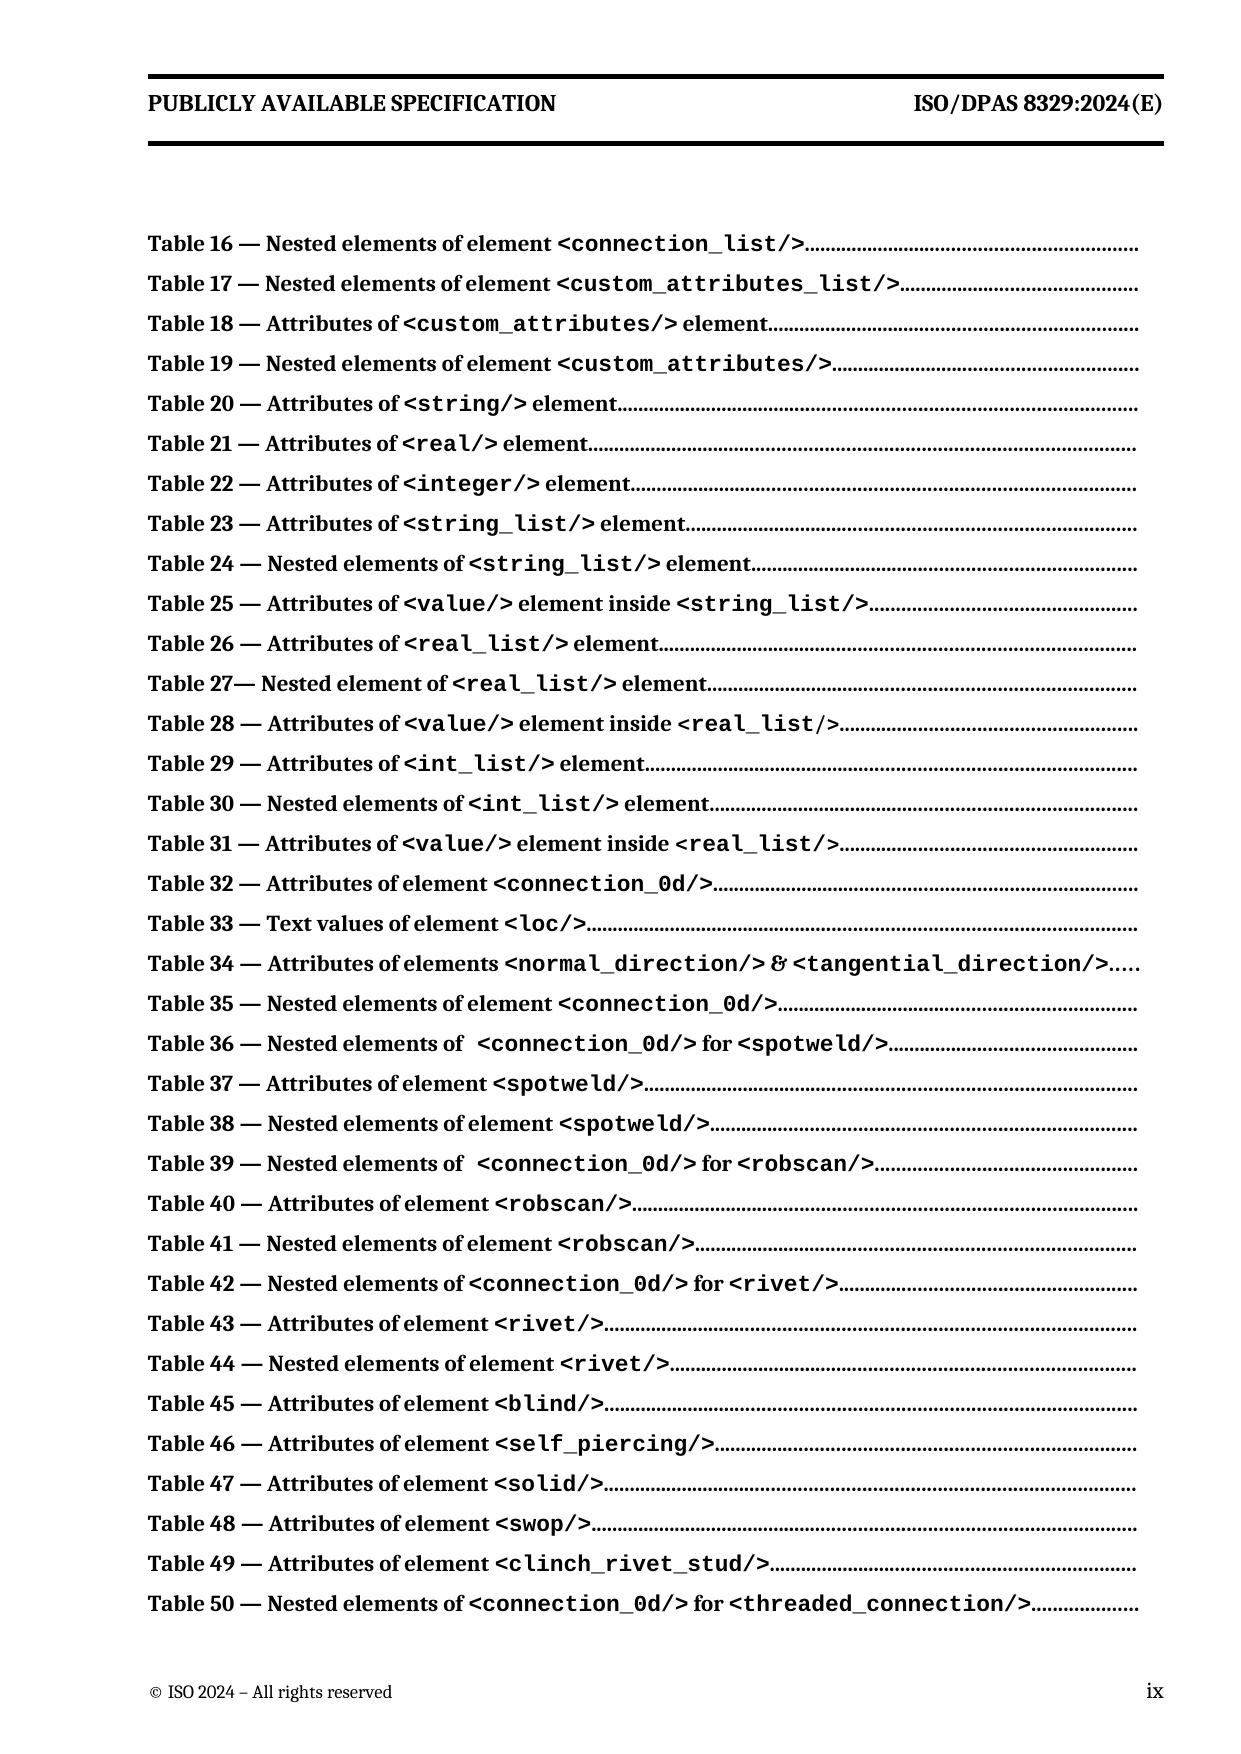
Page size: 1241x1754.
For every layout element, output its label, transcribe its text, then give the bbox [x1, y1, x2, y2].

text Table 37 — Attributes of element <spotweld/> 35 [148, 1071, 1111, 1099]
text Table 33 — Text values of element <loc/> 33 [148, 911, 1111, 939]
text Table 45 — Attributes of element <blind/> 41 [148, 1391, 1111, 1419]
text Table 31 — Attributes of <value/> element inside <real_list/> 29 [148, 831, 1111, 859]
text Table 46 — Attributes of element <self_piercing/> 43 [148, 1431, 1111, 1459]
text Table 39 — Nested elements of <connection_0d/> for <robscan/> 36 [148, 1151, 1111, 1179]
text Table 18 — Attributes of <custom_attributes/> element 27 [148, 311, 1111, 339]
text Table 29 — Attributes of <int_list/> element 29 [148, 751, 1111, 779]
text Table 47 — Attributes of element <solid/> 45 [148, 1471, 1111, 1499]
text Table 21 — Attributes of <real/> element 28 [148, 431, 1111, 459]
text Table 16 — Nested elements of element <connection_list/> 23 [148, 231, 1111, 259]
text Table 35 — Nested elements of element <connection_0d/> 34 [148, 991, 1111, 1019]
text Table 43 — Attributes of element <rivet/> 39 [148, 1311, 1111, 1339]
text Table 27— Nested element of <real_list/> element 28 [148, 671, 1111, 699]
text Table 44 — Nested elements of element <rivet/> 40 [148, 1351, 1111, 1379]
text Table 32 — Attributes of element <connection_0d/> 32 [148, 871, 1111, 899]
text Table 20 — Attributes of <string/> element 27 [148, 391, 1111, 419]
text Table 24 — Nested elements of <string_list/> element 28 [148, 551, 1111, 579]
text Table 28 — Attributes of <value/> element inside <real_list/> 29 [148, 711, 1111, 739]
text Table 41 — Nested elements of element <robscan/> 38 [148, 1231, 1111, 1259]
text Table 22 — Attributes of <integer/> element 28 [148, 471, 1111, 499]
text Table 49 — Attributes of element <clinch_rivet_stud/> 48 [148, 1551, 1111, 1579]
text Table 48 — Attributes of element <swop/> 47 [148, 1511, 1111, 1539]
text Table 34 — Attributes of elements <normal_direction/> & <tangential_direction/> 33 [148, 951, 1111, 979]
text Table 42 — Nested elements of <connection_0d/> for <rivet/> 38 [148, 1271, 1111, 1299]
text Table 19 — Nested elements of element <custom_attributes/> 27 [148, 351, 1111, 379]
text Table 36 — Nested elements of <connection_0d/> for <spotweld/> 34 [148, 1031, 1111, 1059]
text Table 50 — Nested elements of <connection_0d/> for <threaded_connection/> 53 [148, 1591, 1111, 1619]
text Table 17 — Nested elements of element <custom_attributes_list/> 26 [148, 271, 1111, 299]
text Table 30 — Nested elements of <int_list/> element 29 [148, 791, 1111, 819]
text Table 38 — Nested elements of element <spotweld/> 35 [148, 1111, 1111, 1139]
text Table 23 — Attributes of <string_list/> element 28 [148, 511, 1111, 539]
text Table 40 — Attributes of element <robscan/> 37 [148, 1191, 1111, 1219]
text Table 25 — Attributes of <value/> element inside <string_list/> 28 [148, 591, 1111, 619]
text Table 26 — Attributes of <real_list/> element 28 [148, 631, 1111, 659]
